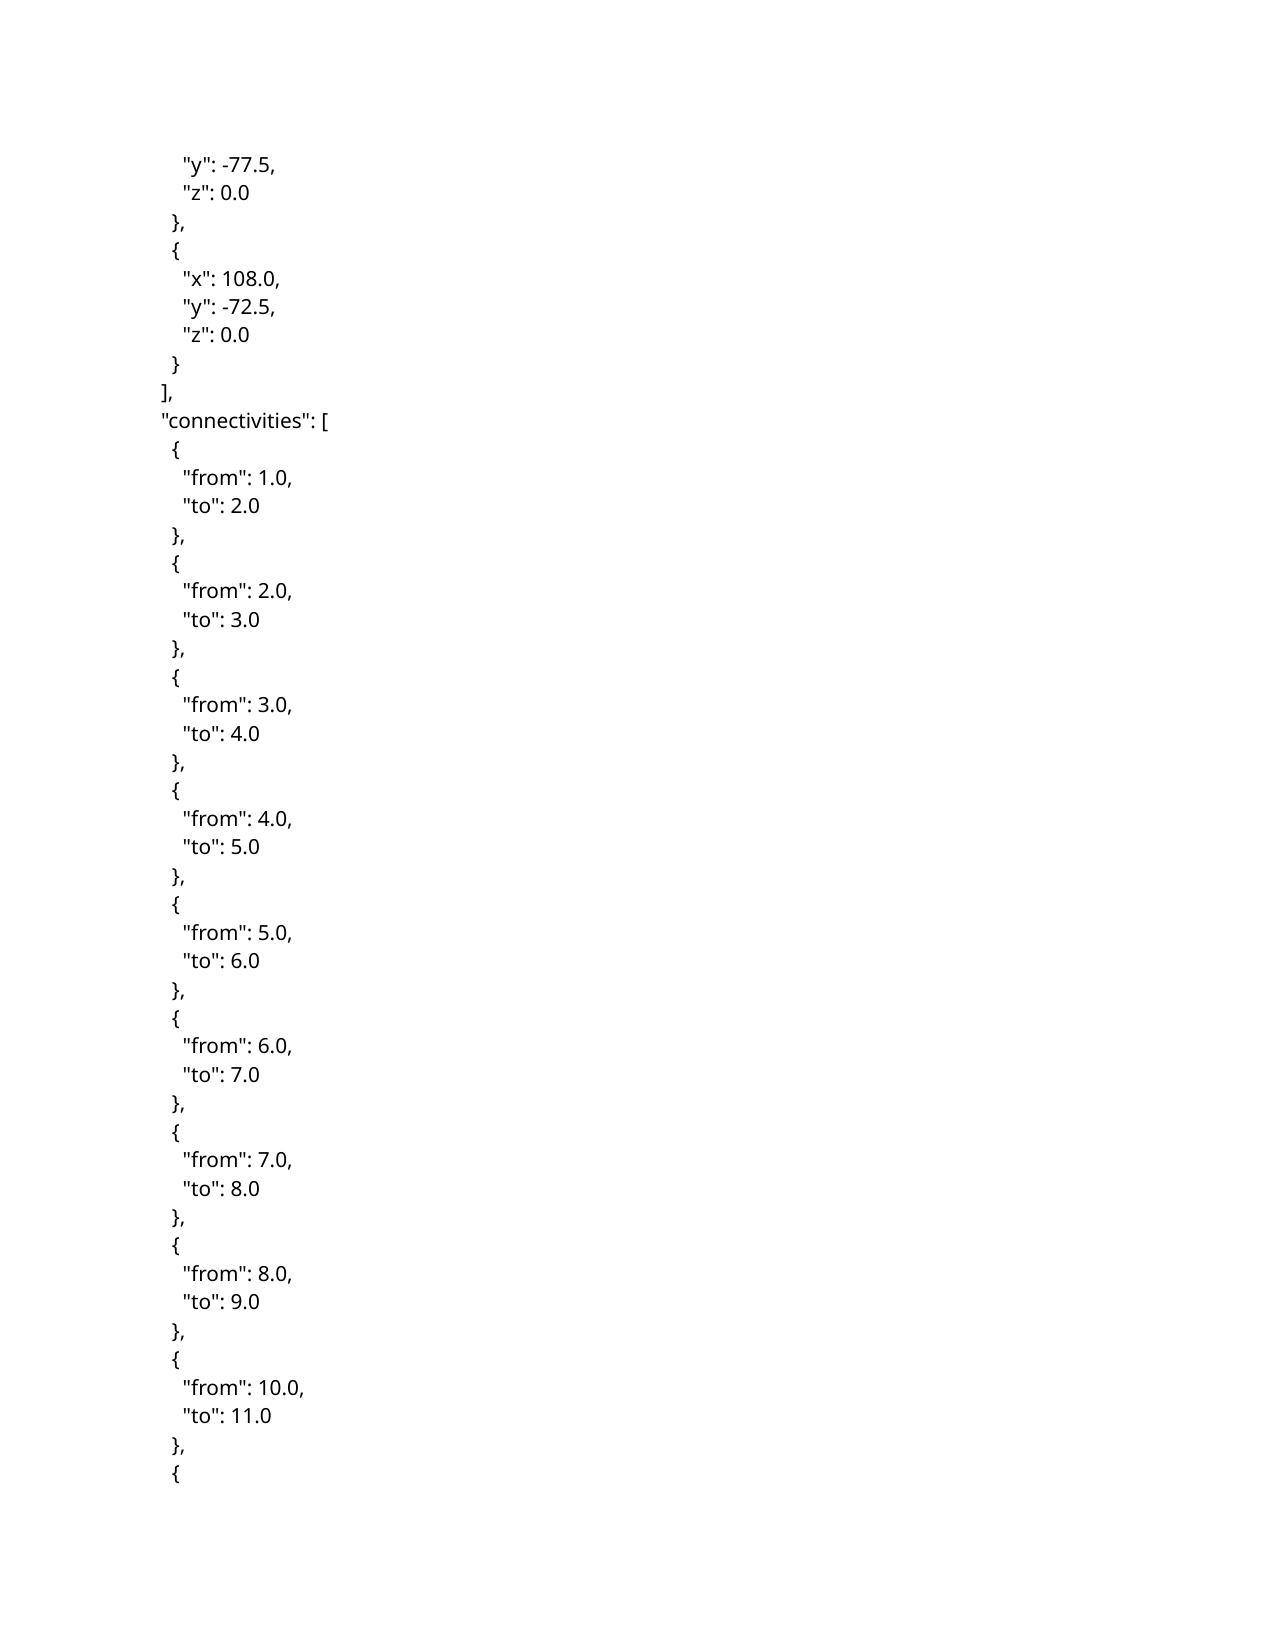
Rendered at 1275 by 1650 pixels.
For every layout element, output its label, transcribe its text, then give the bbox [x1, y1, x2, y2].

text "to": 7.0 [150, 1060, 1125, 1088]
text "from": 6.0, [150, 1032, 1125, 1060]
text "from": 2.0, [150, 577, 1125, 605]
text }, [150, 633, 1125, 662]
text "connectivities": [ [150, 406, 1125, 434]
text "from": 10.0, [150, 1373, 1125, 1401]
text }, [150, 520, 1125, 548]
text "to": 6.0 [150, 946, 1125, 975]
text "to": 5.0 [150, 832, 1125, 861]
text "y": -72.5, [150, 292, 1125, 321]
text }, [150, 1316, 1125, 1344]
text "from": 8.0, [150, 1259, 1125, 1287]
text }, [150, 861, 1125, 889]
text { [150, 1344, 1125, 1373]
text "to": 8.0 [150, 1174, 1125, 1202]
text { [150, 1231, 1125, 1259]
text { [150, 662, 1125, 690]
text { [150, 889, 1125, 918]
text }, [150, 1430, 1125, 1458]
text "from": 5.0, [150, 918, 1125, 946]
text "y": -77.5, [150, 150, 1125, 178]
text "to": 3.0 [150, 605, 1125, 633]
text "from": 4.0, [150, 804, 1125, 832]
text "x": 108.0, [150, 264, 1125, 292]
text { [150, 1117, 1125, 1145]
text }, [150, 747, 1125, 776]
text }, [150, 975, 1125, 1003]
text }, [150, 207, 1125, 235]
text { [150, 1458, 1125, 1487]
text "to": 4.0 [150, 719, 1125, 747]
text { [150, 434, 1125, 463]
text ], [150, 377, 1125, 406]
text "from": 1.0, [150, 463, 1125, 491]
text "z": 0.0 [150, 178, 1125, 207]
text "to": 2.0 [150, 491, 1125, 520]
text }, [150, 1202, 1125, 1231]
text { [150, 235, 1125, 264]
text } [150, 349, 1125, 377]
text }, [150, 1088, 1125, 1117]
text "from": 3.0, [150, 690, 1125, 719]
text { [150, 1003, 1125, 1032]
text "z": 0.0 [150, 321, 1125, 349]
text "to": 9.0 [150, 1287, 1125, 1316]
text "from": 7.0, [150, 1145, 1125, 1174]
text { [150, 776, 1125, 804]
text { [150, 548, 1125, 577]
text "to": 11.0 [150, 1401, 1125, 1430]
